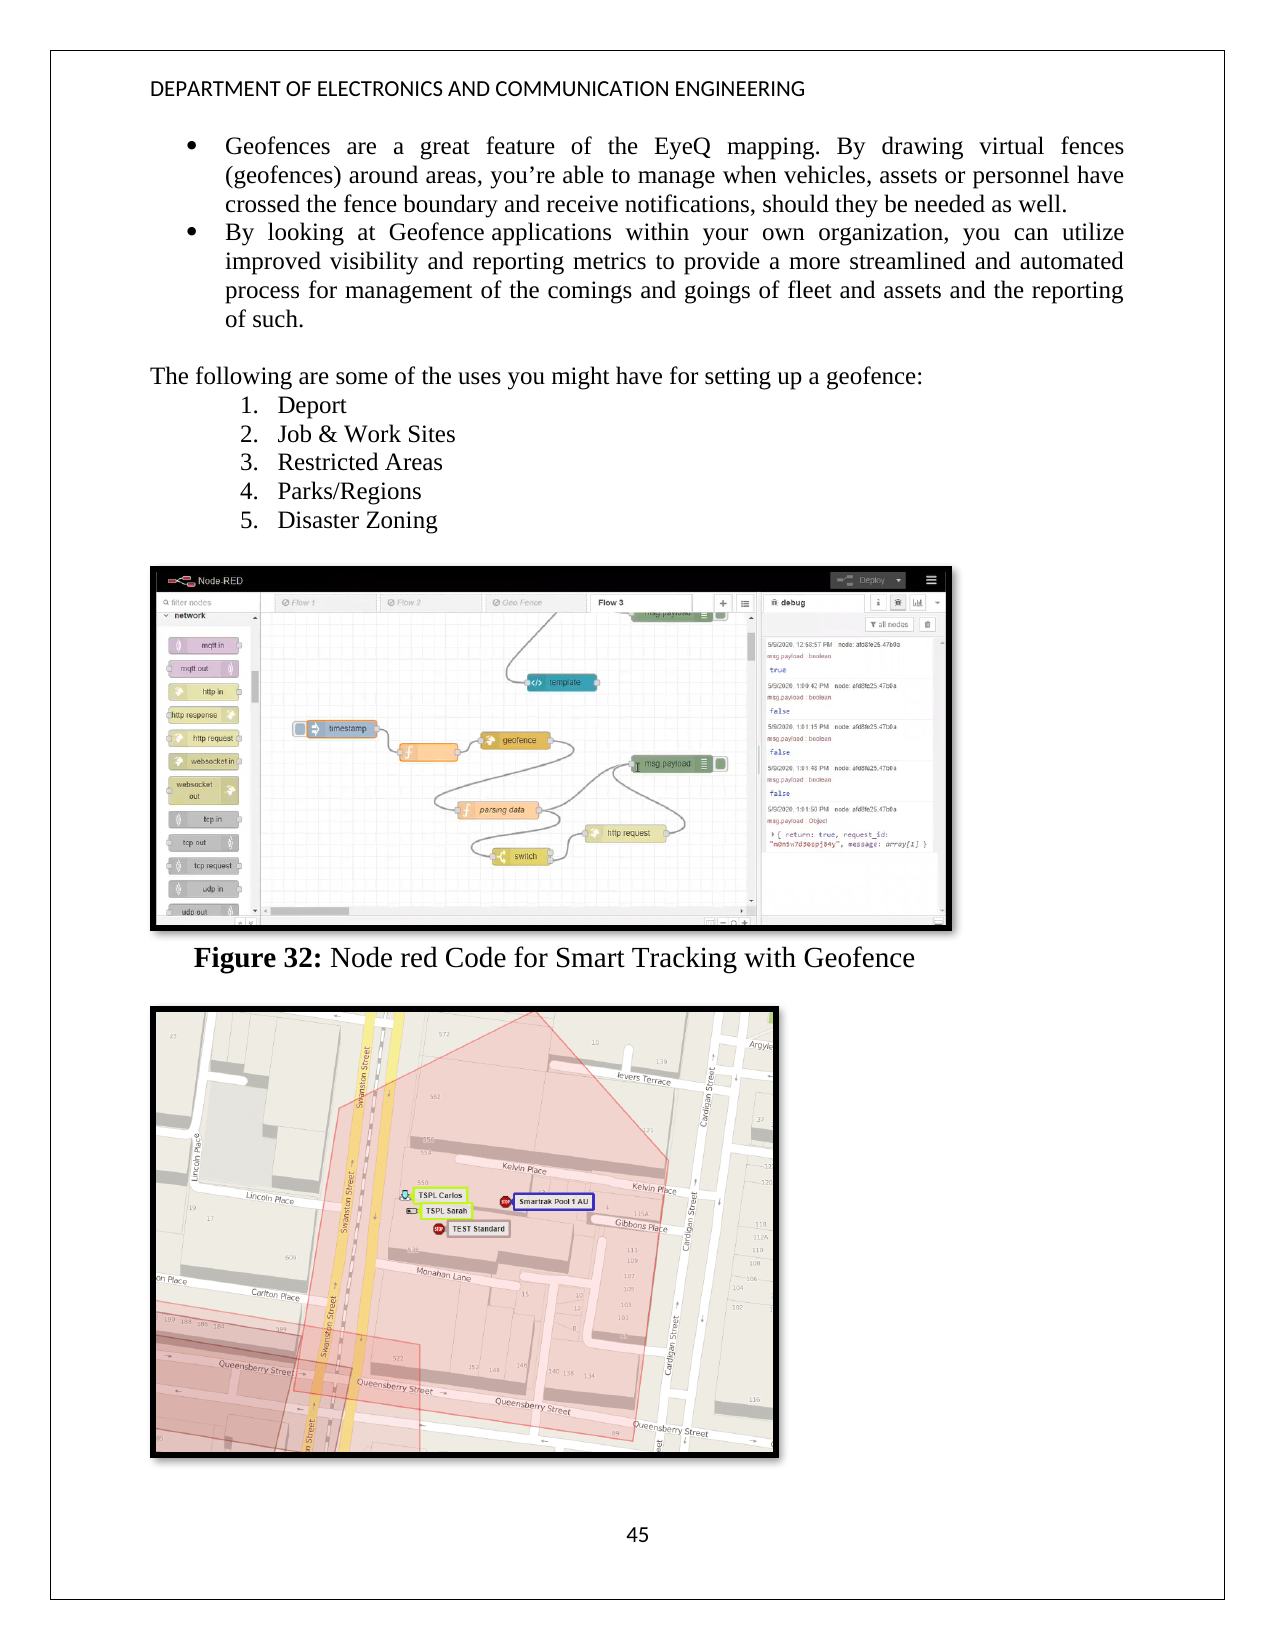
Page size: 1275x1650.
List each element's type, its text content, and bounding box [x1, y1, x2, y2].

list Deport [240, 390, 1125, 419]
text Figure 32: Node red Code for Smart Tracking with Geofence [150, 941, 1125, 974]
list Job & Work Sites [240, 419, 1125, 447]
list Parks/Regions [240, 476, 1125, 505]
text The following are some of the uses you might have for setting up a geofence: [150, 361, 1125, 390]
list Disaster Zoning [240, 505, 1125, 534]
picture [156, 572, 946, 925]
list Geofences are a great feature of the EyeQ mapping. By drawing virtual fences (geofences) around areas, you’re able to manage when vehicles, assets or personnel have crossed the fence boundary and receive notifications, should they be needed as well. [187, 131, 1125, 217]
list Restricted Areas [240, 447, 1125, 476]
list By looking at Geofence applications within your own organization, you can utilize improved visibility and reporting metrics to provide a more streamlined and automated process for management of the comings and goings of fleet and assets and the reporting of such. [187, 217, 1125, 332]
picture [156, 1012, 773, 1452]
